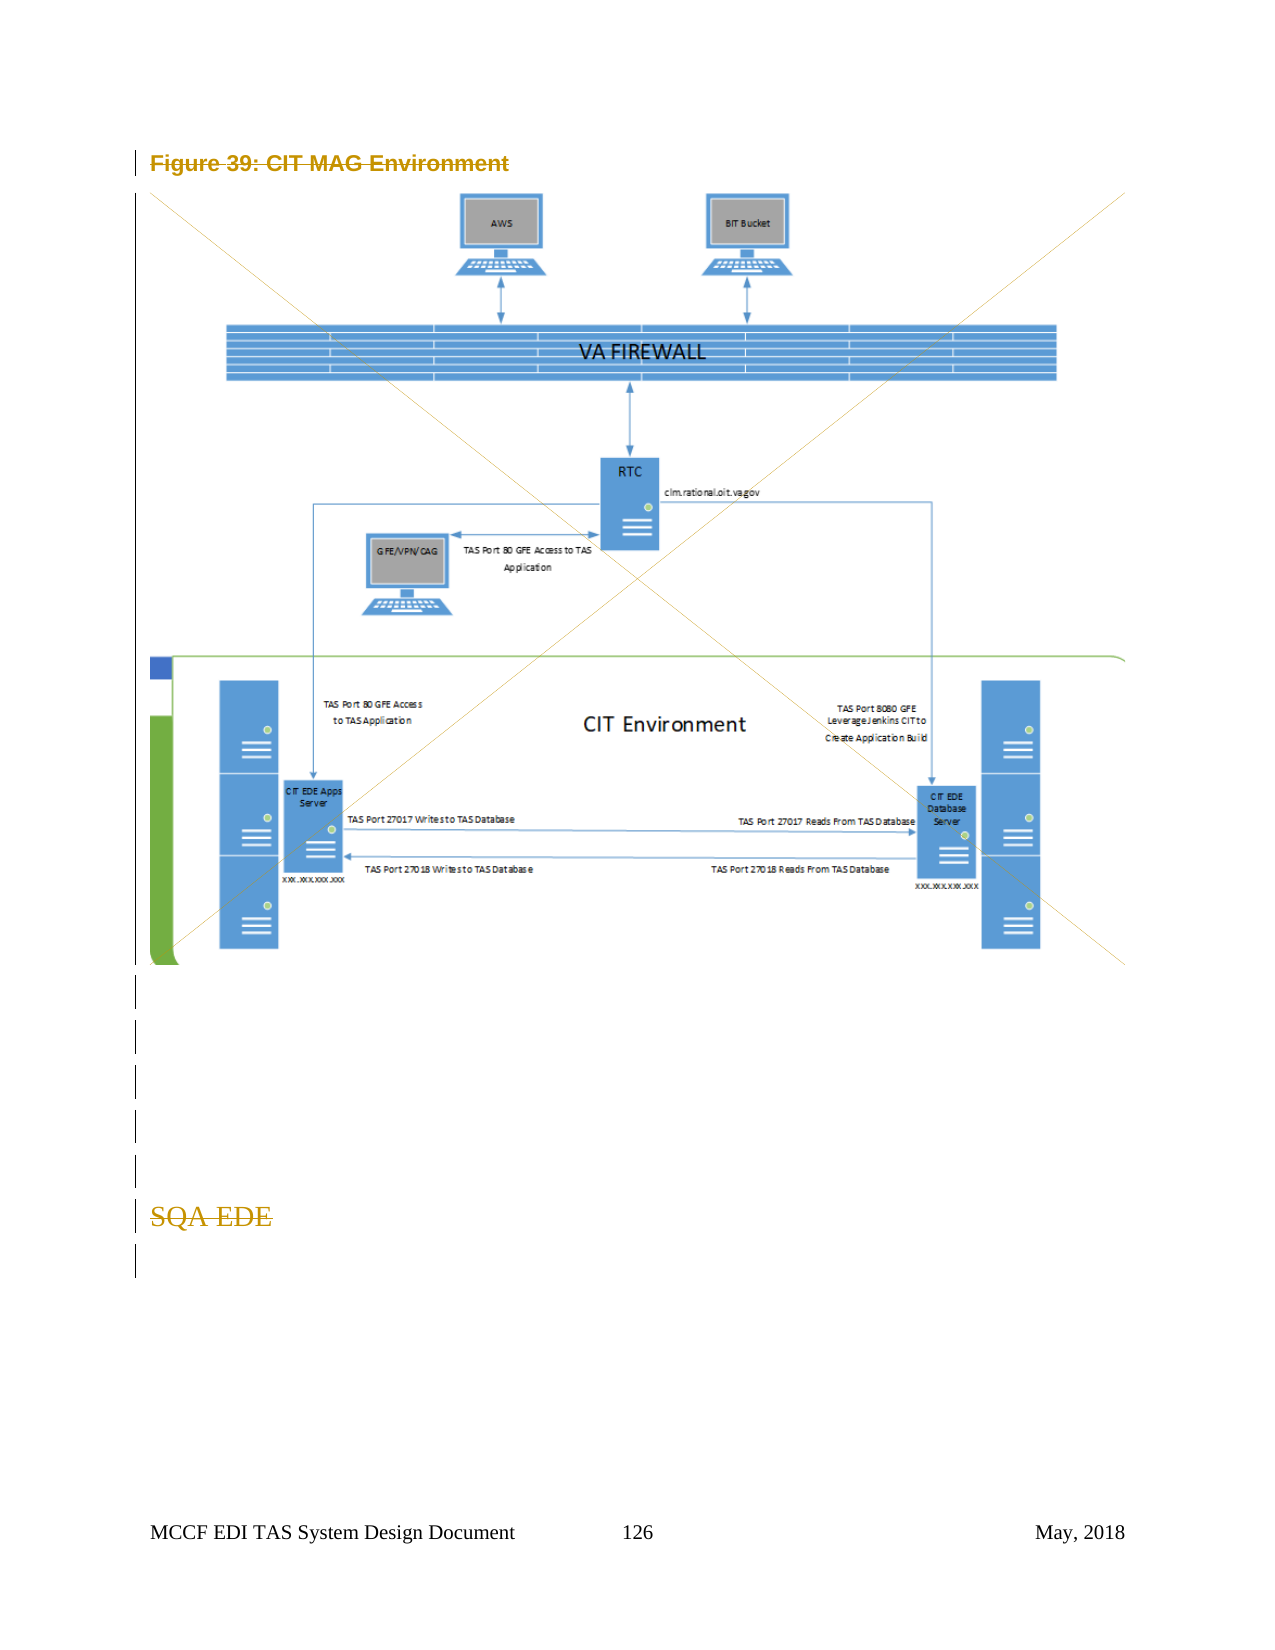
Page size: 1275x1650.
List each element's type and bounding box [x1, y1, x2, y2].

picture [151, 192, 1124, 578]
picture [152, 580, 1123, 965]
picture [150, 194, 636, 963]
picture [639, 194, 1125, 963]
